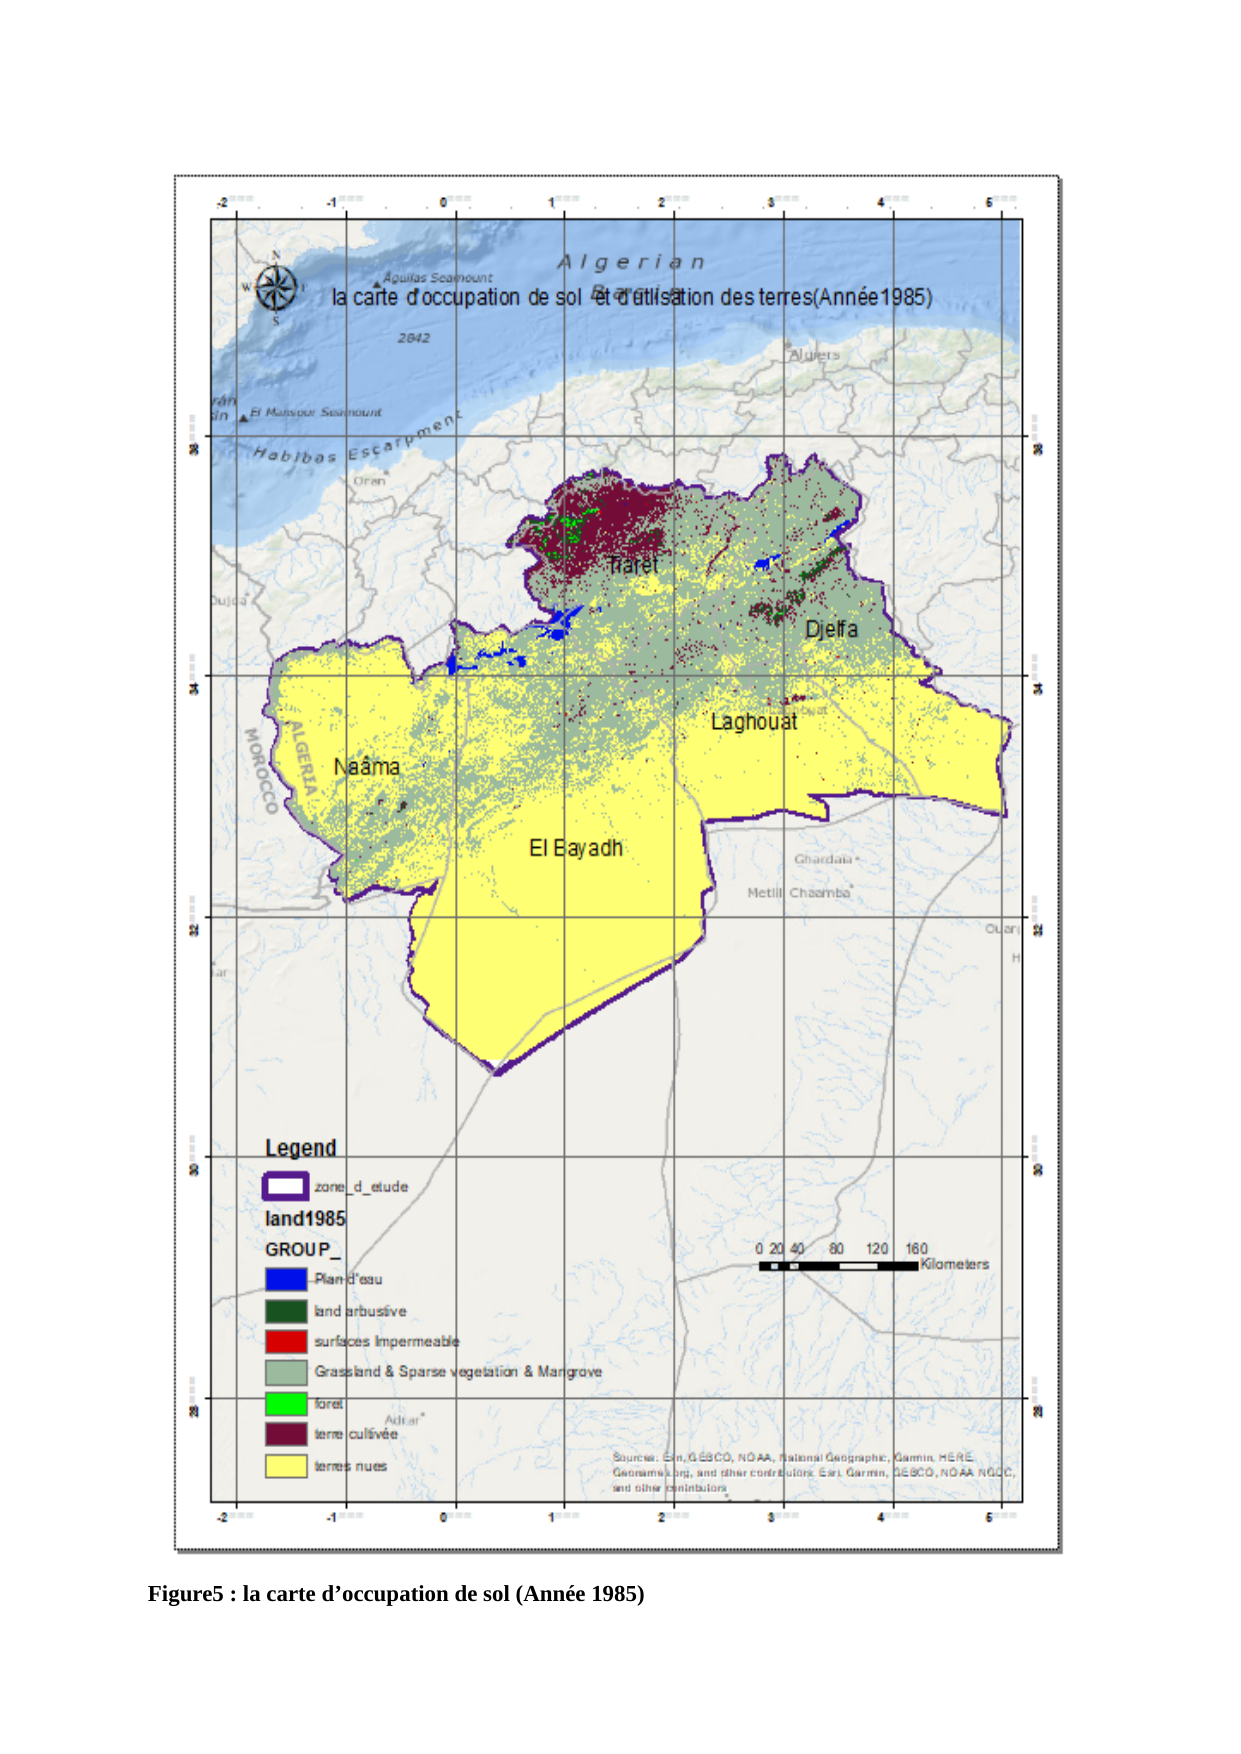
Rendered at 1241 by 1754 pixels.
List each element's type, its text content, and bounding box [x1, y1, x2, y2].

text Figure5 : la carte d’occupation de sol (Année 1985) [148, 1580, 1093, 1606]
picture [147, 147, 1082, 1562]
